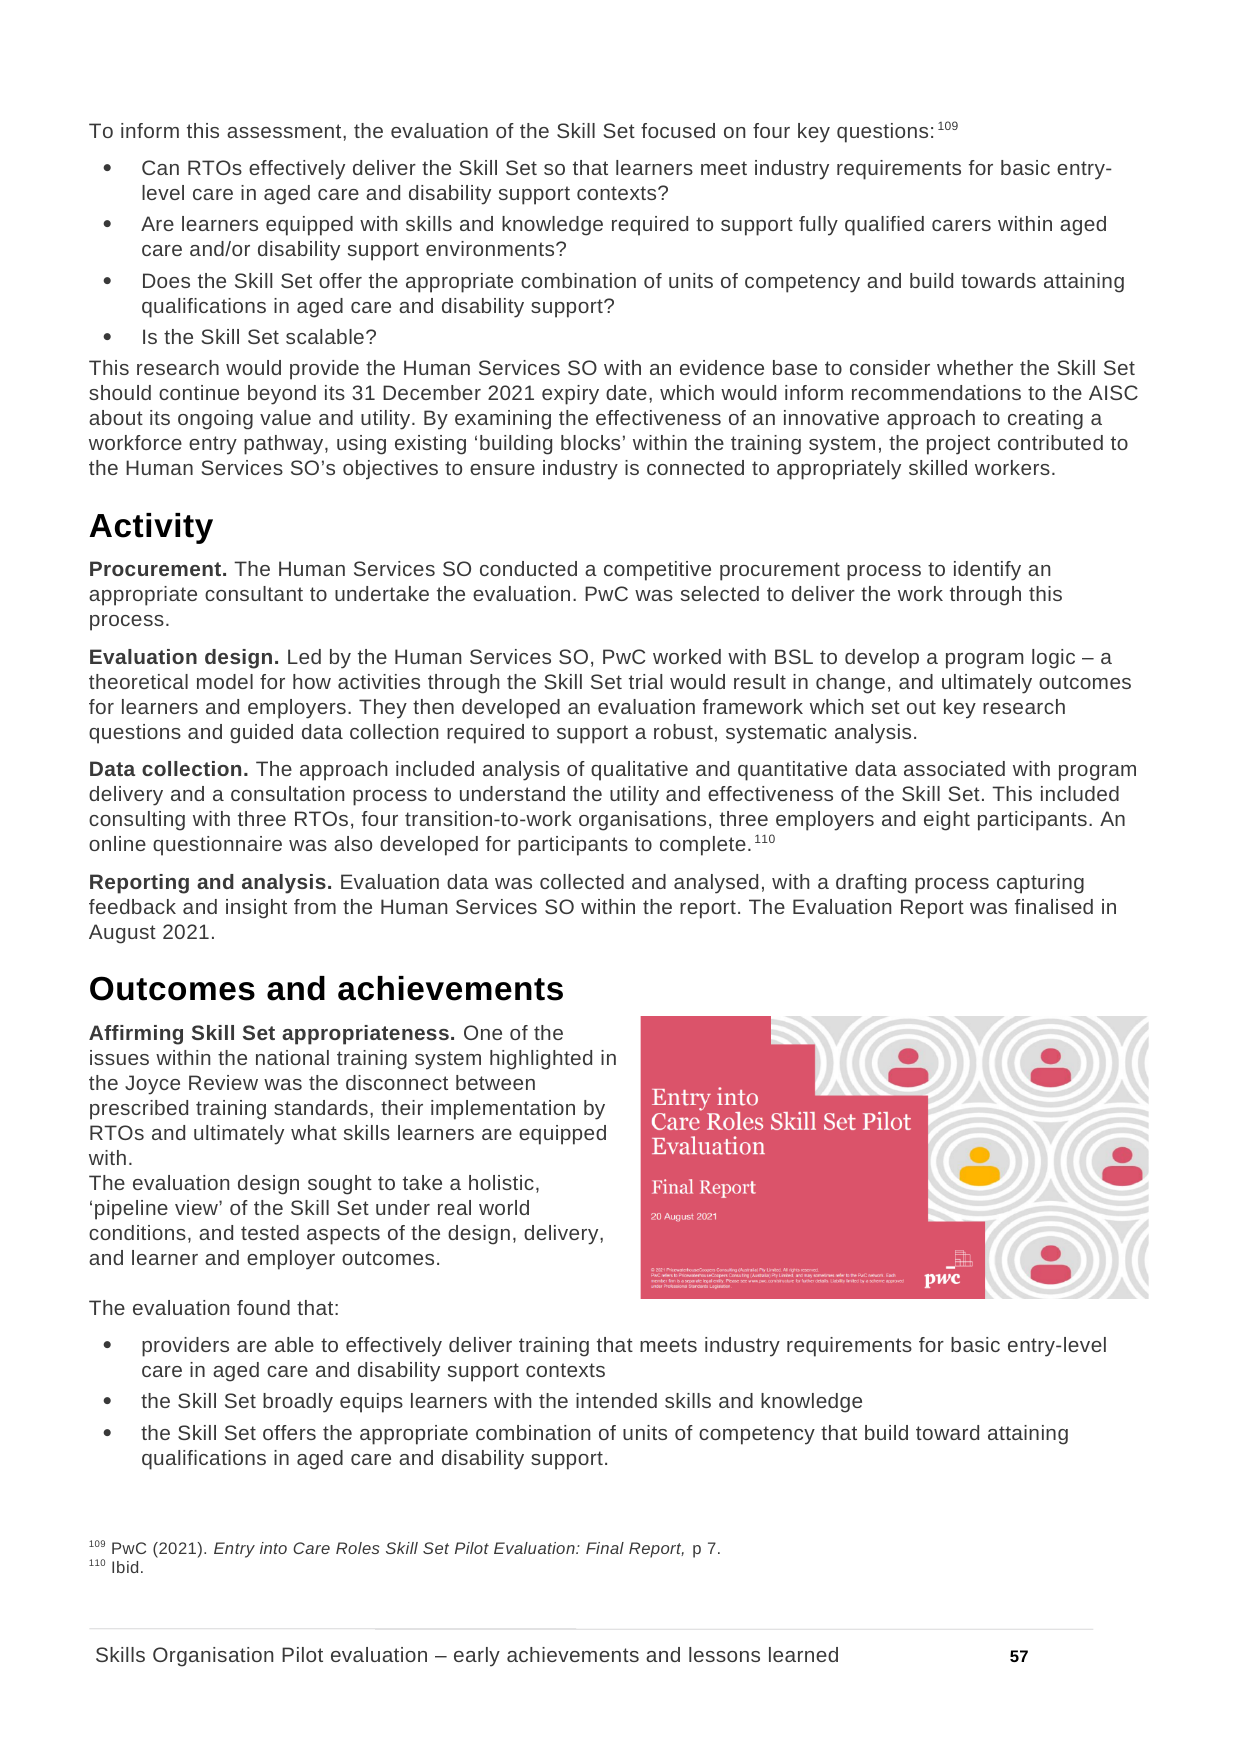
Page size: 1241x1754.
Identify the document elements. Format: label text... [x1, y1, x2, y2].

picture [639, 1016, 1148, 1298]
text Procurement. The Human Services SO conducted a competitive procurement process to identify an appropriate consultant to undertake the evaluation. PwC was selected to deliver the work through this process. [89, 557, 1152, 632]
text Can RTOs effectively deliver the Skill Set so that learners meet industry requirements for basic entry-level care in aged care and disability support contexts? [103, 156, 1152, 206]
list Affirming Skill Set appropriateness. One of the issues within the national training system highlighted in the Joyce Review was the disconnect between prescribed training standards, their implementation by RTOs and ultimately what skills learners are equipped with. [89, 1020, 639, 1170]
list The evaluation design sought to take a holistic, ‘pipeline view’ of the Skill Set under real world conditions, and tested aspects of the design, delivery, and learner and employer outcomes. [89, 1170, 639, 1270]
text To inform this assessment, the evaluation of the Skill Set focused on four key questions: [89, 118, 1152, 143]
text Does the Skill Set offer the appropriate combination of units of competency and build towards attaining qualifications in aged care and disability support? [103, 268, 1152, 318]
subtitle Activity [89, 506, 1152, 544]
list The evaluation found that: [89, 1295, 1152, 1320]
list This research would provide the Human Services SO with an evidence base to consider whether the Skill Set should continue beyond its 31 December 2021 expiry date, which would inform recommendations to the AISC about its ongoing value and utility. By examining the effectiveness of an innovative approach to creating a workforce entry pathway, using existing ‘building blocks’ within the training system, the project contributed to the Human Services SO’s objectives to ensure industry is connected to appropriately skilled workers. [89, 356, 1152, 481]
text providers are able to effectively deliver training that meets industry requirements for basic entry-level care in aged care and disability support contexts [103, 1332, 1152, 1382]
text the Skill Set broadly equips learners with the intended skills and knowledge [103, 1389, 1152, 1414]
text Reporting and analysis. Evaluation data was collected and analysed, with a drafting process capturing feedback and insight from the Human Services SO within the report. The Evaluation Report was finalised in August 2021. [89, 869, 1152, 944]
text Evaluation design. Led by the Human Services SO, PwC worked with BSL to develop a program logic – a theoretical model for how activities through the Skill Set trial would result in change, and ultimately outcomes for learners and employers. They then developed an evaluation framework which set out key research questions and guided data collection required to support a robust, systematic analysis. [89, 644, 1152, 744]
subtitle Outcomes and achievements [89, 969, 1152, 1007]
text Is the Skill Set scalable? [103, 324, 1152, 349]
text the Skill Set offers the appropriate combination of units of competency that build toward attaining qualifications in aged care and disability support. [103, 1420, 1152, 1470]
text Are learners equipped with skills and knowledge required to support fully qualified carers within aged care and/or disability support environments? [103, 212, 1152, 262]
text Data collection. The approach included analysis of qualitative and quantitative data associated with program delivery and a consultation process to understand the utility and effectiveness of the Skill Set. This included consulting with three RTOs, four transition-to-work organisations, three employers and eight participants. An online questionnaire was also developed for participants to complete. [89, 757, 1152, 857]
